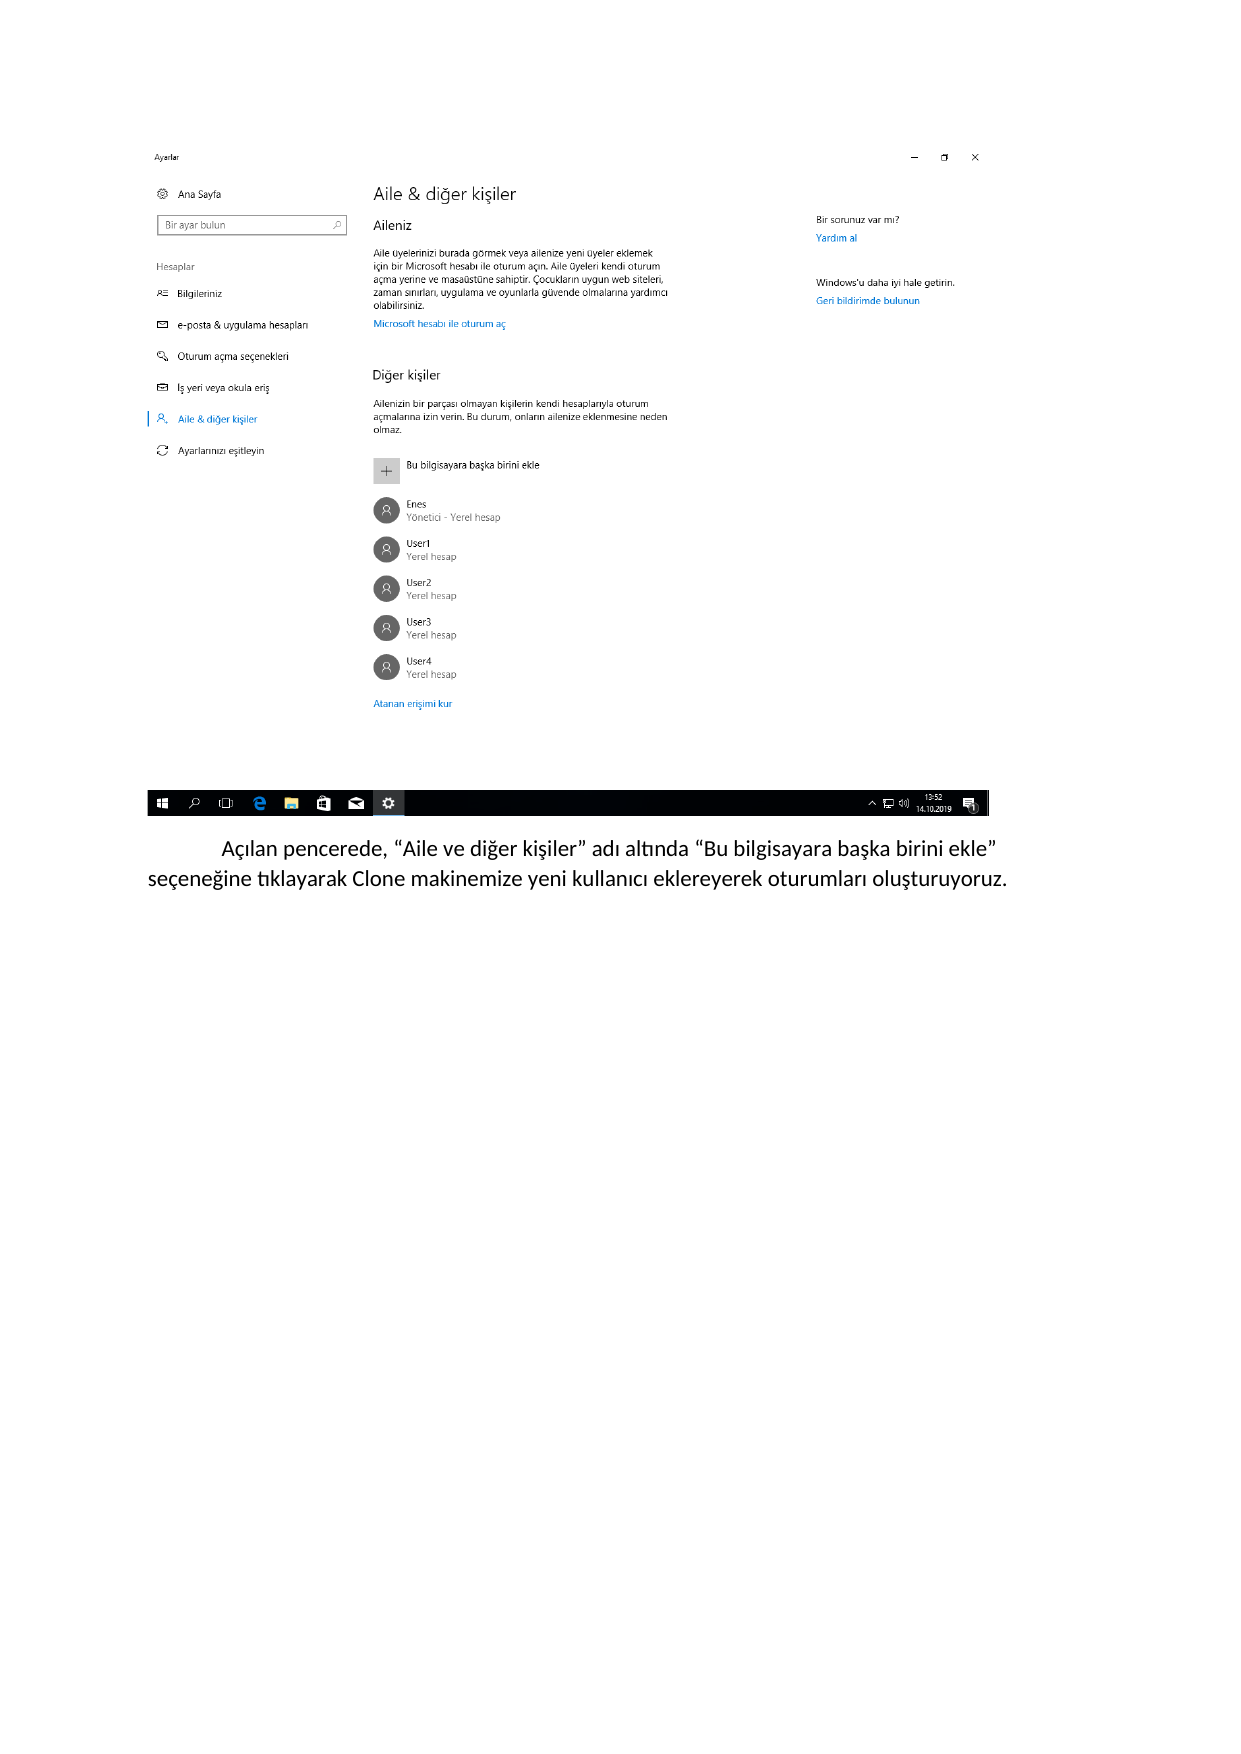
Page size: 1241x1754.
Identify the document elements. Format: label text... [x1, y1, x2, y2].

text Açılan pencerede, “Aile ve diğer kişiler” adı altında “Bu bilgisayara başka birini ekle” seçeneğine tıklayarak Clone makinemize yeni kullanıcı eklereyerek oturumları oluşturuyoruz. [148, 834, 1093, 892]
picture [147, 147, 989, 816]
